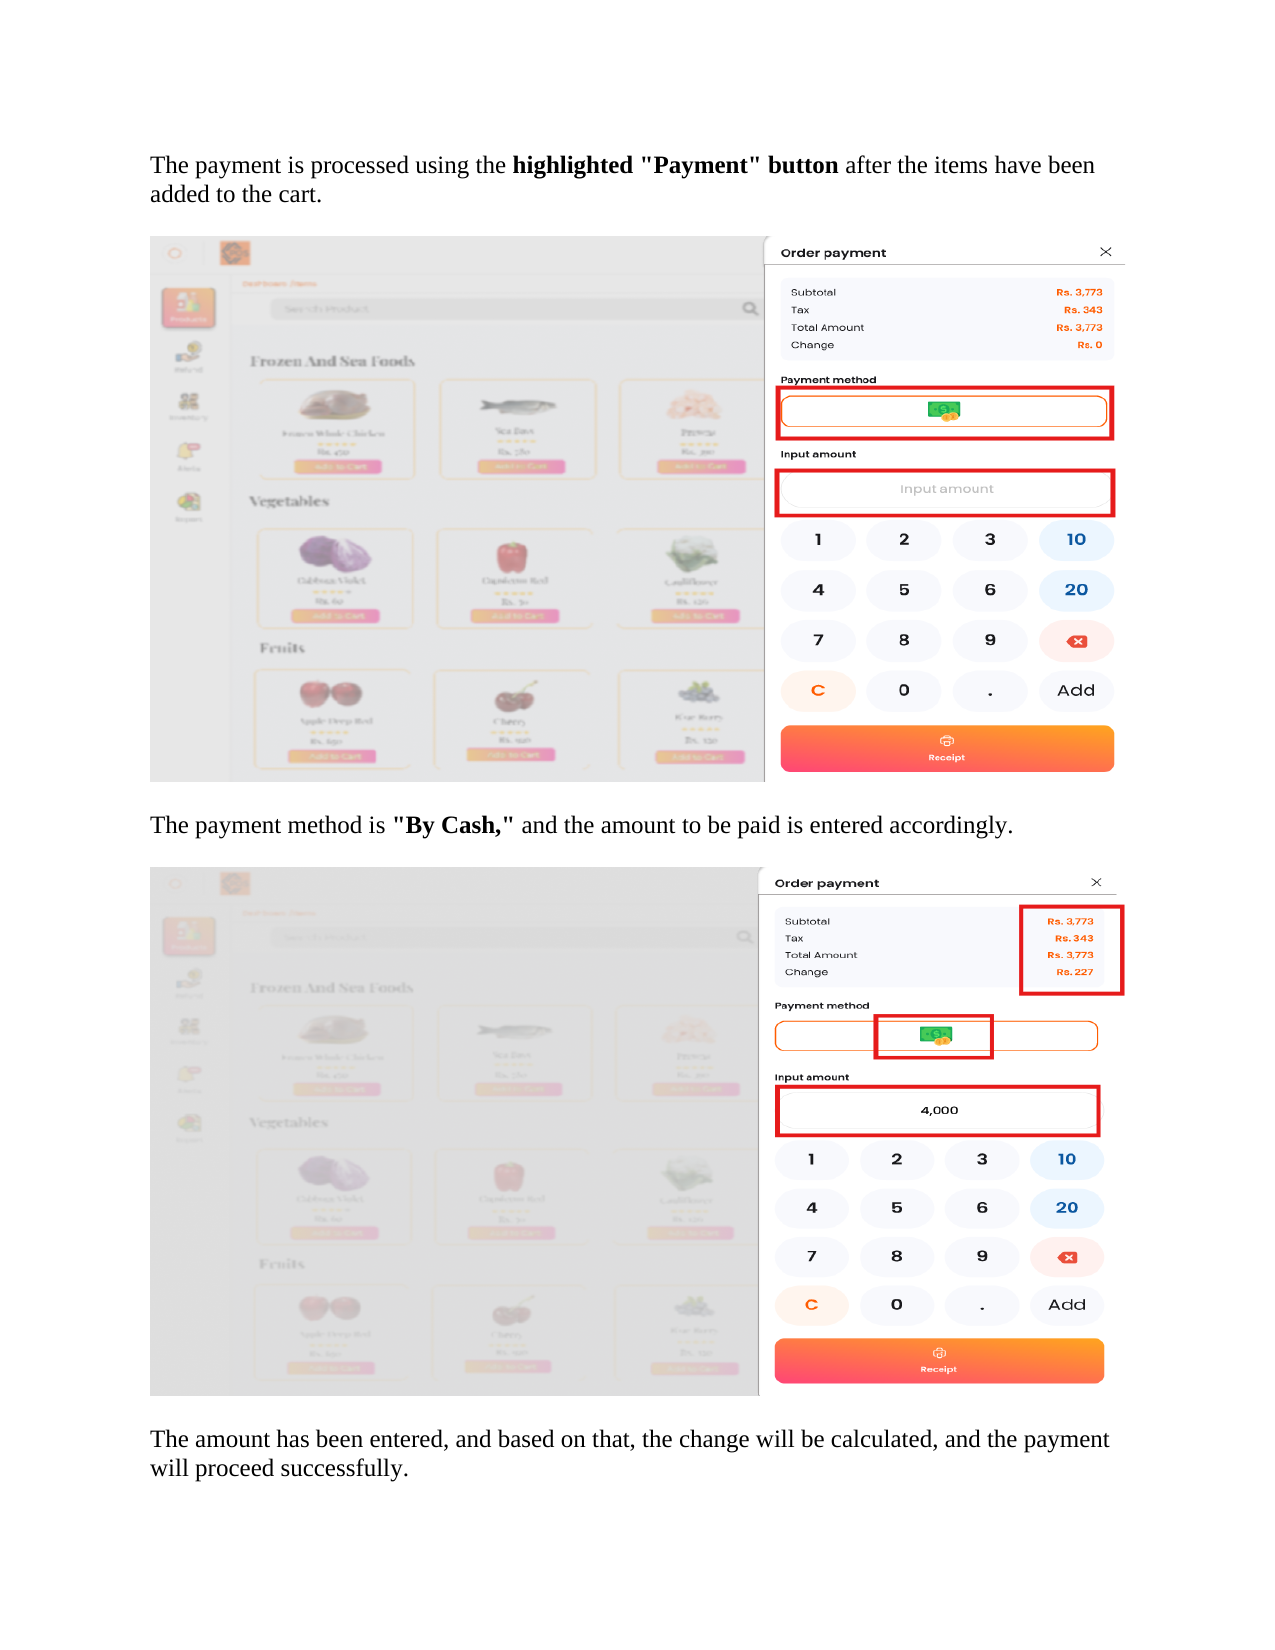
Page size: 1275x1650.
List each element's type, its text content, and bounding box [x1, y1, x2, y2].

text The amount has been entered, and based on that, the change will be calculated, and the payment will proceed successfully. [150, 1424, 1125, 1481]
text The payment method is "By Cash," and the amount to be paid is entered accordingly. [150, 810, 1125, 839]
text The payment is processed using the highlighted "Payment" button after the items have been added to the cart. [150, 150, 1125, 207]
picture [150, 867, 1125, 1396]
picture [150, 236, 1125, 782]
